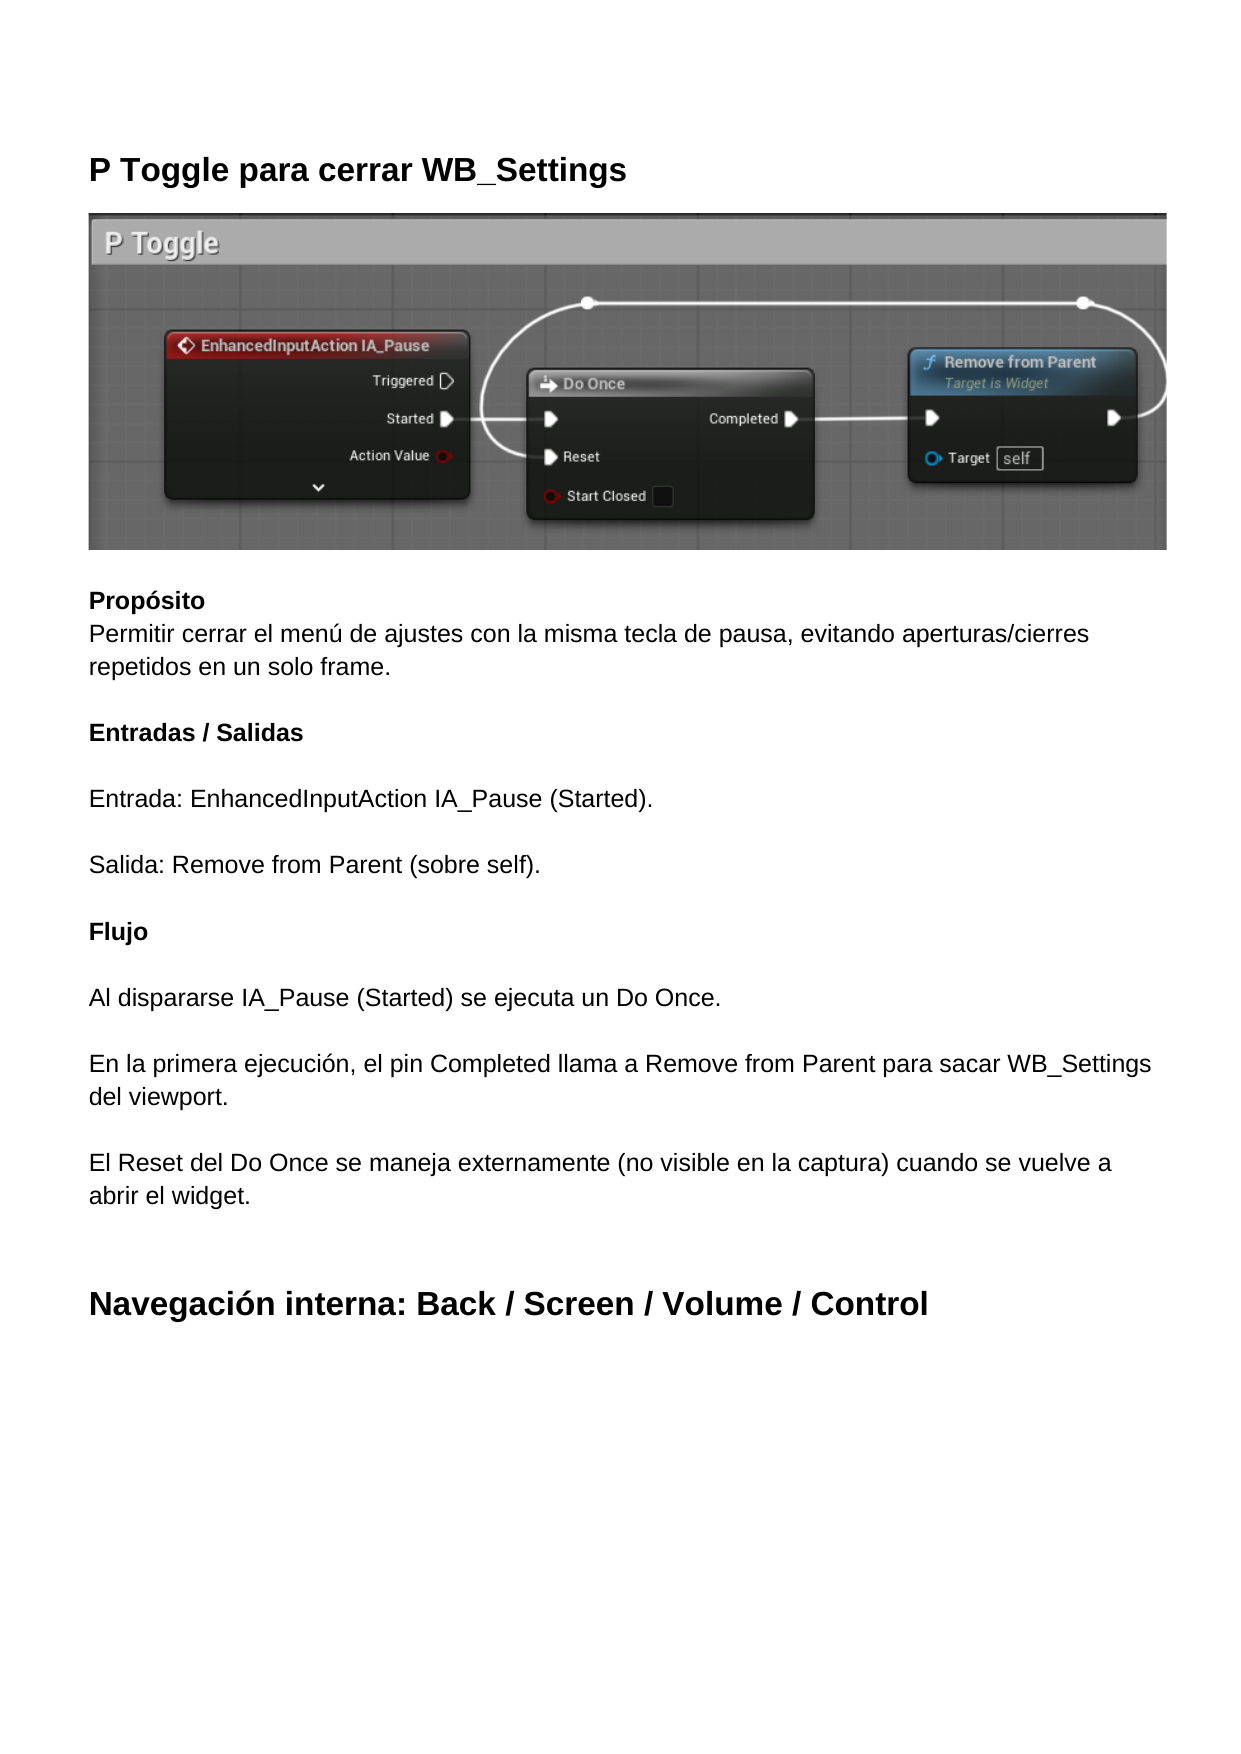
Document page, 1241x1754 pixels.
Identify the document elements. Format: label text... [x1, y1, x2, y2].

text Permitir cerrar el menú de ajustes con la misma tecla de pausa, evitando aperturas/cierres repetidos en un solo frame. [88, 619, 1166, 681]
text El Reset del Do Once se maneja externamente (no visible en la captura) cuando se vuelve a abrir el widget. [88, 1148, 1166, 1209]
text Entradas / Salidas [88, 718, 1166, 747]
picture [88, 213, 1167, 550]
text En la primera ejecución, el pin Completed llama a Remove from Parent para sacar WB_Settings del viewport. [88, 1049, 1166, 1110]
subtitle P Toggle para cerrar WB_Settings [88, 150, 1166, 188]
text Flujo [88, 917, 1166, 945]
subtitle Navegación interna: Back / Screen / Volume / Control [88, 1284, 1166, 1323]
text Propósito [88, 586, 1166, 615]
text Salida: Remove from Parent (sobre self). [88, 851, 1166, 879]
text Al dispararse IA_Pause (Started) se ejecuta un Do Once. [88, 983, 1166, 1011]
text Entrada: EnhancedInputAction IA_Pause (Started). [88, 784, 1166, 813]
